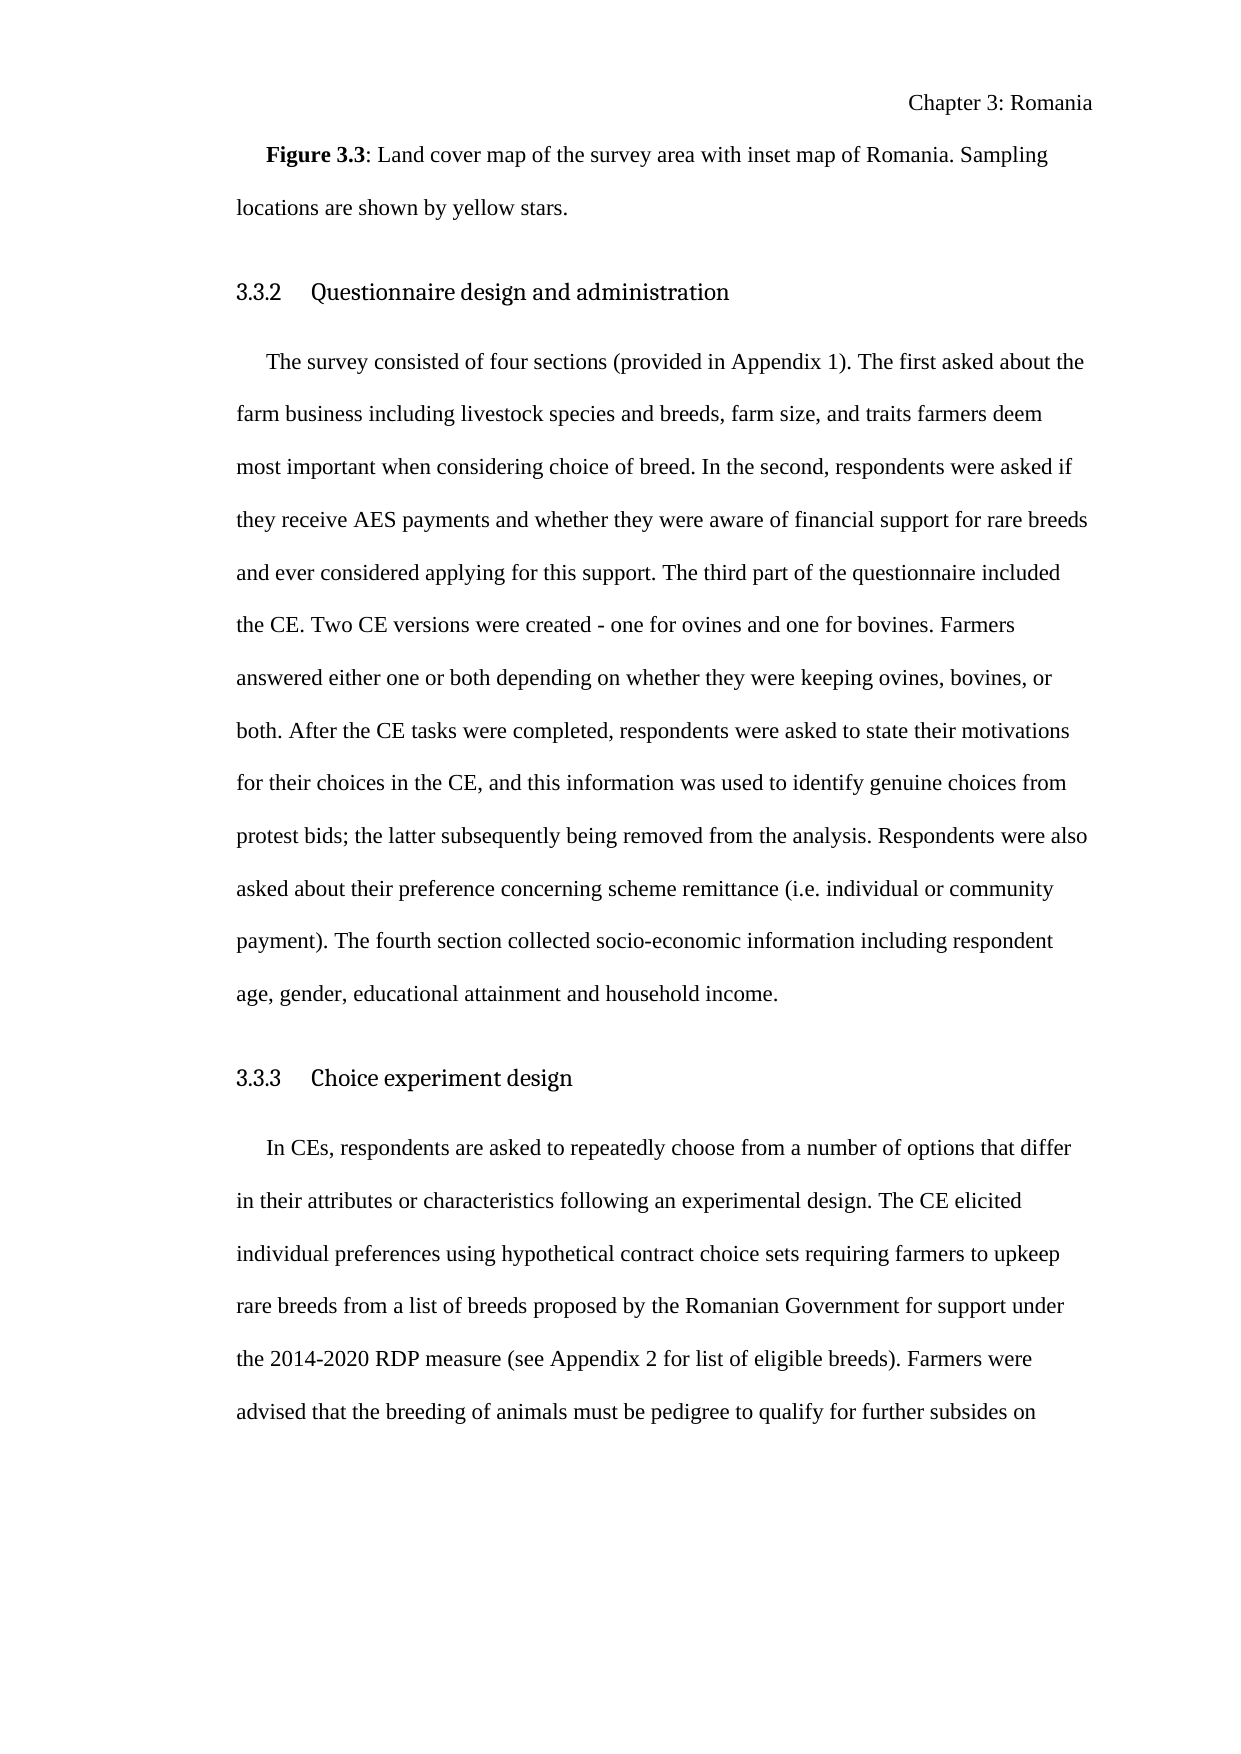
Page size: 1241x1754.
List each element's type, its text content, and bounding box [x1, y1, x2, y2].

subtitle Choice experiment design [236, 1064, 1092, 1093]
subtitle Questionnaire design and administration [236, 278, 1092, 307]
text The survey consisted of four sections (provided in Appendix 1). The first asked about the farm business including livestock species and breeds, farm size, and traits farmers deem most important when considering choice of breed. In the second, respondents were asked if they receive AES payments and whether they were aware of financial support for rare breeds and ever considered applying for this support. The third part of the questionnaire included the CE. Two CE versions were created - one for ovines and one for bovines. Farmers answered either one or both depending on whether they were keeping ovines, bovines, or both. After the CE tasks were completed, respondents were asked to state their motivations for their choices in the CE, and this information was used to identify genuine choices from protest bids; the latter subsequently being removed from the analysis. Respondents were also asked about their preference concerning scheme remittance (i.e. individual or community payment). The fourth section collected socio-economic information including respondent age, gender, educational attainment and household income. [236, 348, 1092, 1007]
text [236, 1134, 1092, 1424]
